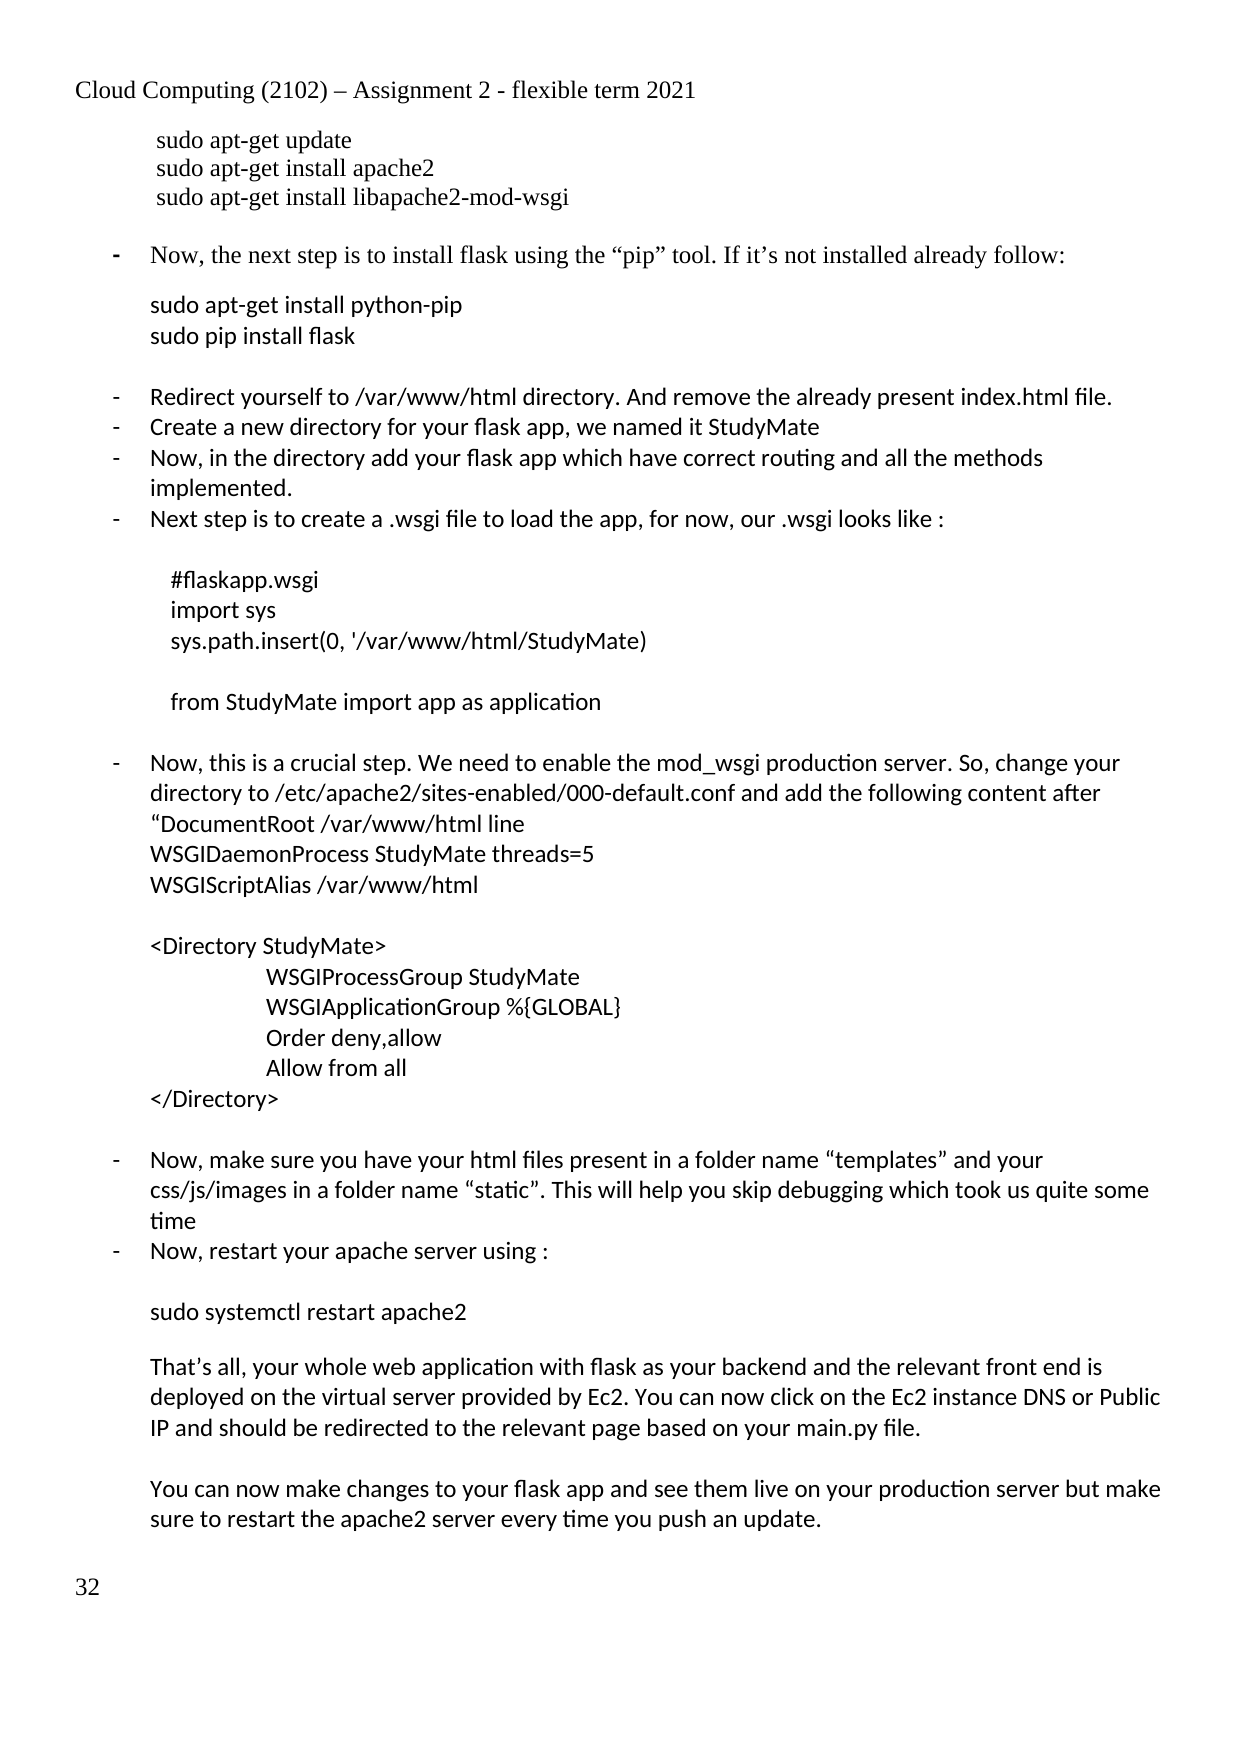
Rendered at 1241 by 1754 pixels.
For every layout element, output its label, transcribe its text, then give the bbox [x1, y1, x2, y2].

text You can now make changes to your flask app and see them live on your production server but make sure to restart the apache2 server every time you push an update. [150, 1473, 1165, 1534]
text #flaskapp.wsgi [75, 564, 1165, 594]
text That’s all, your whole web application with flask as your backend and the relevant front end is deployed on the virtual server provided by Ec2. You can now click on the Ec2 instance DNS or Public IP and should be redirected to the relevant page based on your main.py file. [150, 1351, 1165, 1442]
list Now, the next step is to install flask using the “pip” tool. If it’s not installed already follow: [112, 240, 1165, 270]
text import sys [75, 594, 1165, 625]
text sudo systemctl restart apache2 [150, 1296, 1165, 1327]
text sudo pip install flask [150, 320, 1165, 350]
text Allow from all [150, 1052, 1165, 1083]
text WSGIApplicationGroup %{GLOBAL} [150, 991, 1165, 1022]
list sudo apt-get install libapache2-mod-wsgi [150, 182, 1165, 211]
list Redirect yourself to /var/www/html directory. And remove the already present index.html file. [112, 381, 1165, 411]
text </Directory> [150, 1083, 1165, 1113]
list Create a new directory for your flask app, we named it StudyMate [112, 411, 1165, 442]
text WSGIDaemonProcess StudyMate threads=5 [150, 839, 1165, 869]
text sys.path.insert(0, '/var/www/html/StudyMate) [75, 625, 1165, 656]
list Now, this is a crucial step. We need to enable the mod_wsgi production server. So, change your directory to /etc/apache2/sites-enabled/000-default.conf and add the following content after “DocumentRoot /var/www/html line [112, 747, 1165, 839]
list sudo apt-get install apache2 [150, 153, 1165, 182]
list Now, restart your apache server using : [112, 1235, 1165, 1266]
list Next step is to create a .wsgi file to load the app, for now, our .wsgi looks like : [112, 503, 1165, 533]
text Order deny,allow [150, 1022, 1165, 1052]
text from StudyMate import app as application [75, 686, 1165, 717]
list sudo apt-get update [150, 125, 1165, 153]
text sudo apt-get install python-pip [150, 289, 1165, 320]
text <Directory StudyMate> [150, 930, 1165, 961]
list Now, make sure you have your html files present in a folder name “templates” and your css/js/images in a folder name “static”. This will help you skip debugging which took us quite some time [112, 1144, 1165, 1235]
list Now, in the directory add your flask app which have correct routing and all the methods implemented. [112, 442, 1165, 503]
text WSGIScriptAlias /var/www/html [150, 869, 1165, 900]
text WSGIProcessGroup StudyMate [150, 961, 1165, 991]
